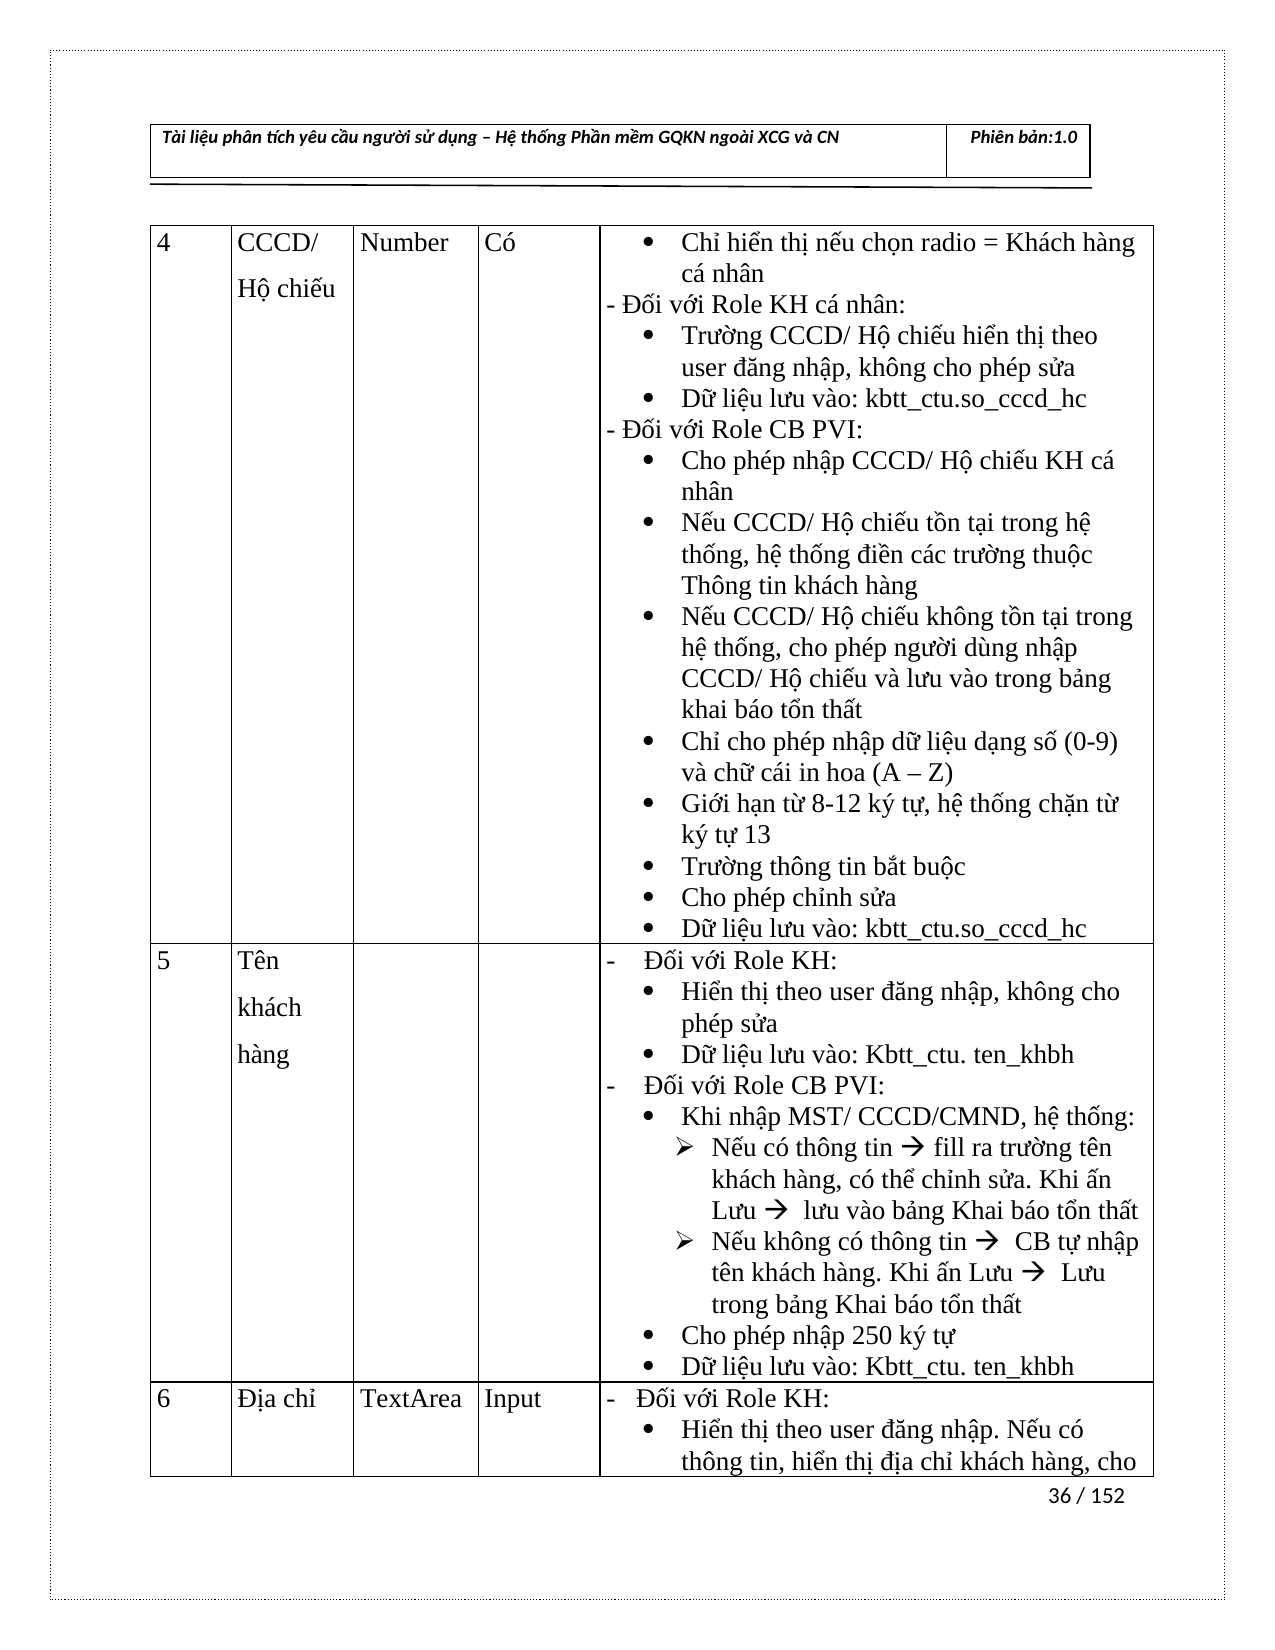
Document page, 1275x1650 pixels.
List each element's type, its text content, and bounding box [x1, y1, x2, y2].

table_cell Có [479, 226, 599, 943]
table_cell Number [354, 226, 478, 943]
table_cell [354, 944, 478, 1381]
table_cell [479, 944, 599, 1381]
table_cell [151, 226, 231, 943]
table_cell CCCD/ Hộ chiếu [232, 226, 353, 943]
table_cell Địa chỉ [232, 1383, 353, 1476]
table_cell Đối với Role KH: Hiển thị theo user đăng nhập, không cho phép sửa Dữ liệu lưu vào: Kbtt_ctu. ten_khbh Đối với Role CB PVI: Khi nhập MST/ CCCD/CMND, hệ thống: Nếu có thông tin fill ra trường tên khách hàng, có thể chỉnh sửa. Khi ấn Lưu lưu vào bảng Khai báo tổn thất Nếu không có thông tin CB tự nhập tên khách hàng. Khi ấn Lưu Lưu trong bảng Khai báo tổn thất Cho phép nhập 250 ký tự Dữ liệu lưu vào: Kbtt_ctu. ten_khbh [601, 944, 1153, 1381]
table_cell [151, 1383, 231, 1476]
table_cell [601, 1383, 1153, 1476]
table_cell Input [479, 1383, 599, 1476]
table_cell TextArea [354, 1383, 478, 1476]
table_cell Tên khách hàng [232, 944, 353, 1381]
table_cell Chỉ hiển thị nếu chọn radio = Khách hàng cá nhân - Đối với Role KH cá nhân: Trường CCCD/ Hộ chiếu hiển thị theo user đăng nhập, không cho phép sửa Dữ liệu lưu vào: kbtt_ctu.so_cccd_hc - Đối với Role CB PVI: Cho phép nhập CCCD/ Hộ chiếu KH cá nhân Nếu CCCD/ Hộ chiếu tồn tại trong hệ thống, hệ thống điền các trường thuộc Thông tin khách hàng Nếu CCCD/ Hộ chiếu không tồn tại trong hệ thống, cho phép người dùng nhập CCCD/ Hộ chiếu và lưu vào trong bảng khai báo tổn thất Chỉ cho phép nhập dữ liệu dạng số (0-9) và chữ cái in hoa (A – Z) Giới hạn từ 8-12 ký tự, hệ thống chặn từ ký tự 13 Trường thông tin bắt buộc Cho phép chỉnh sửa Dữ liệu lưu vào: kbtt_ctu.so_cccd_hc [601, 226, 1153, 943]
table_cell [151, 944, 231, 1381]
